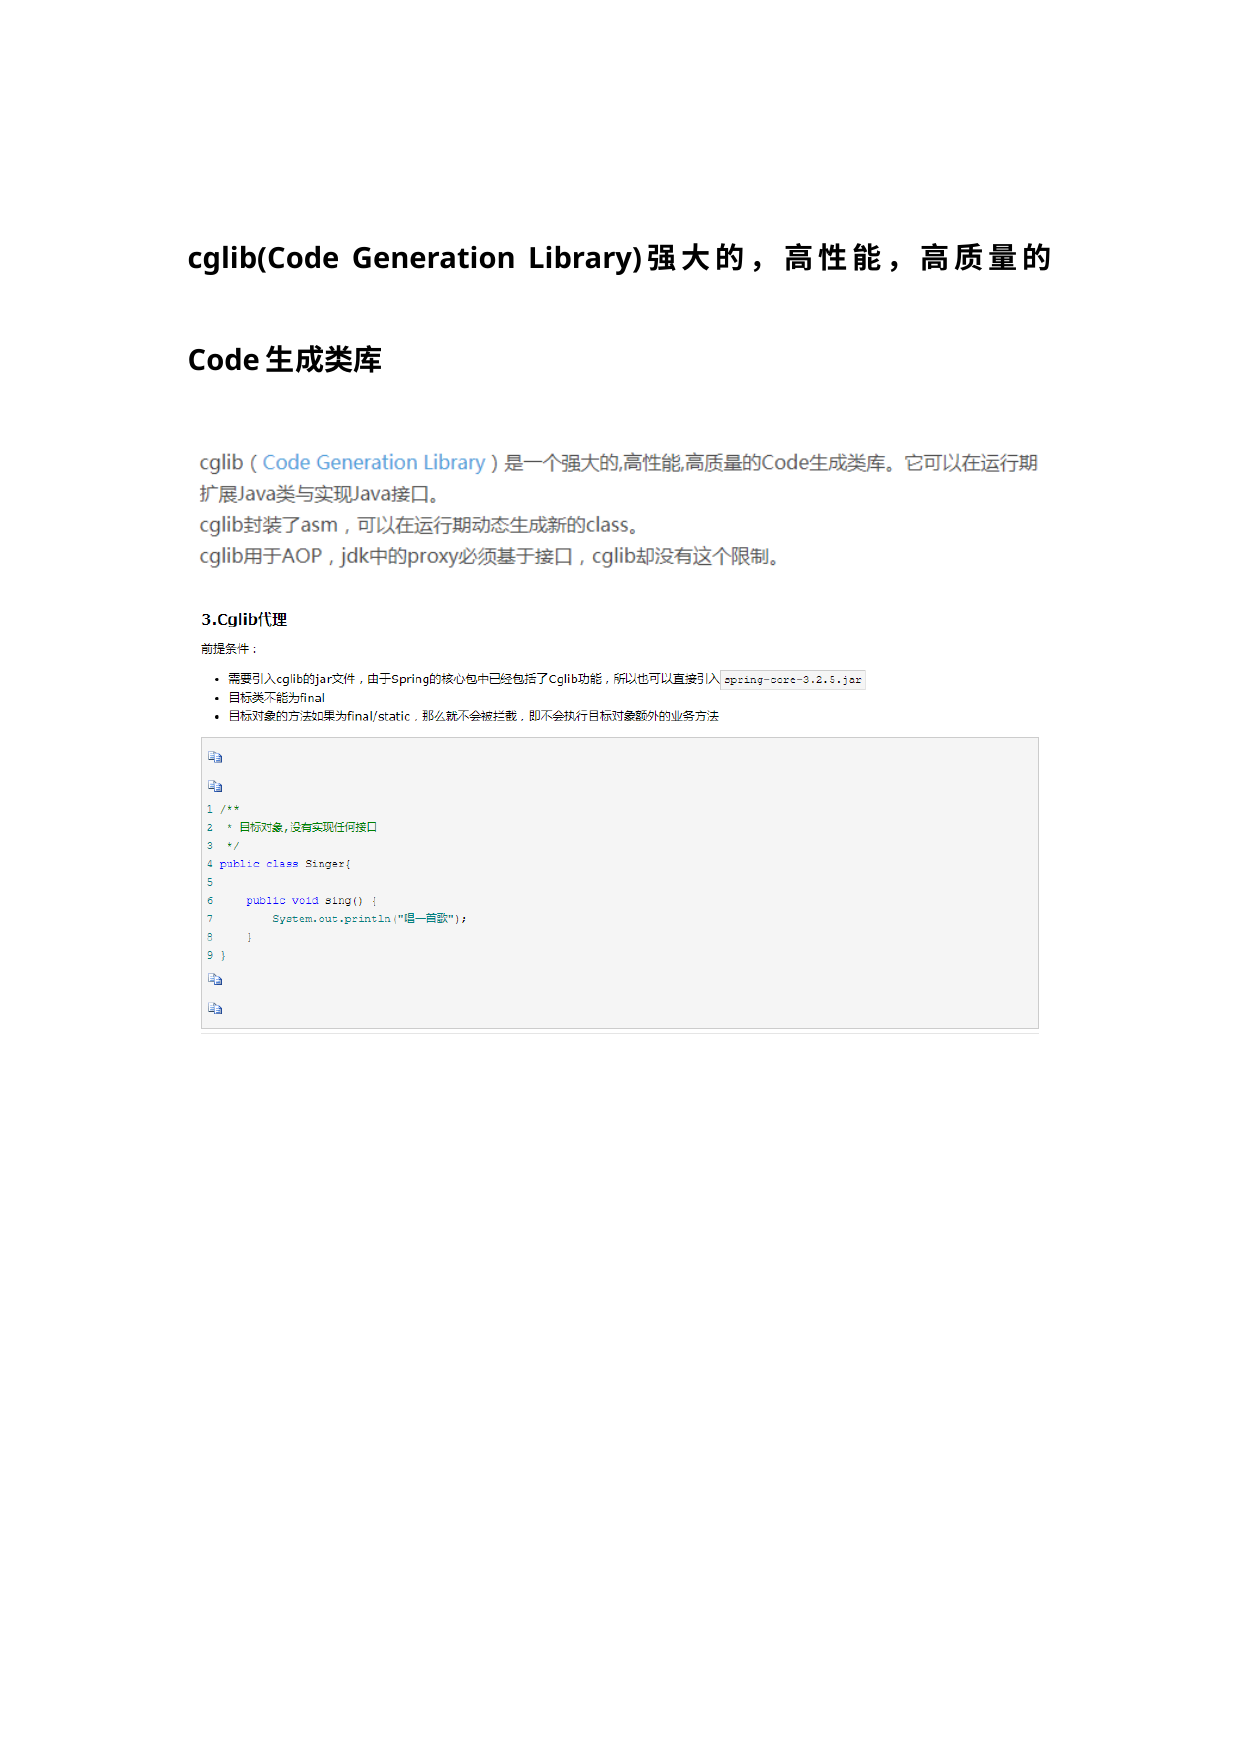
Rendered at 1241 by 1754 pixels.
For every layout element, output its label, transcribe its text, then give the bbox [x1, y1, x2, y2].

subtitle cglib(Code Generation Library)强大的，高性能，高质量的Code生成类库 [187, 224, 1053, 390]
picture [187, 606, 1053, 1034]
picture [187, 443, 1053, 588]
